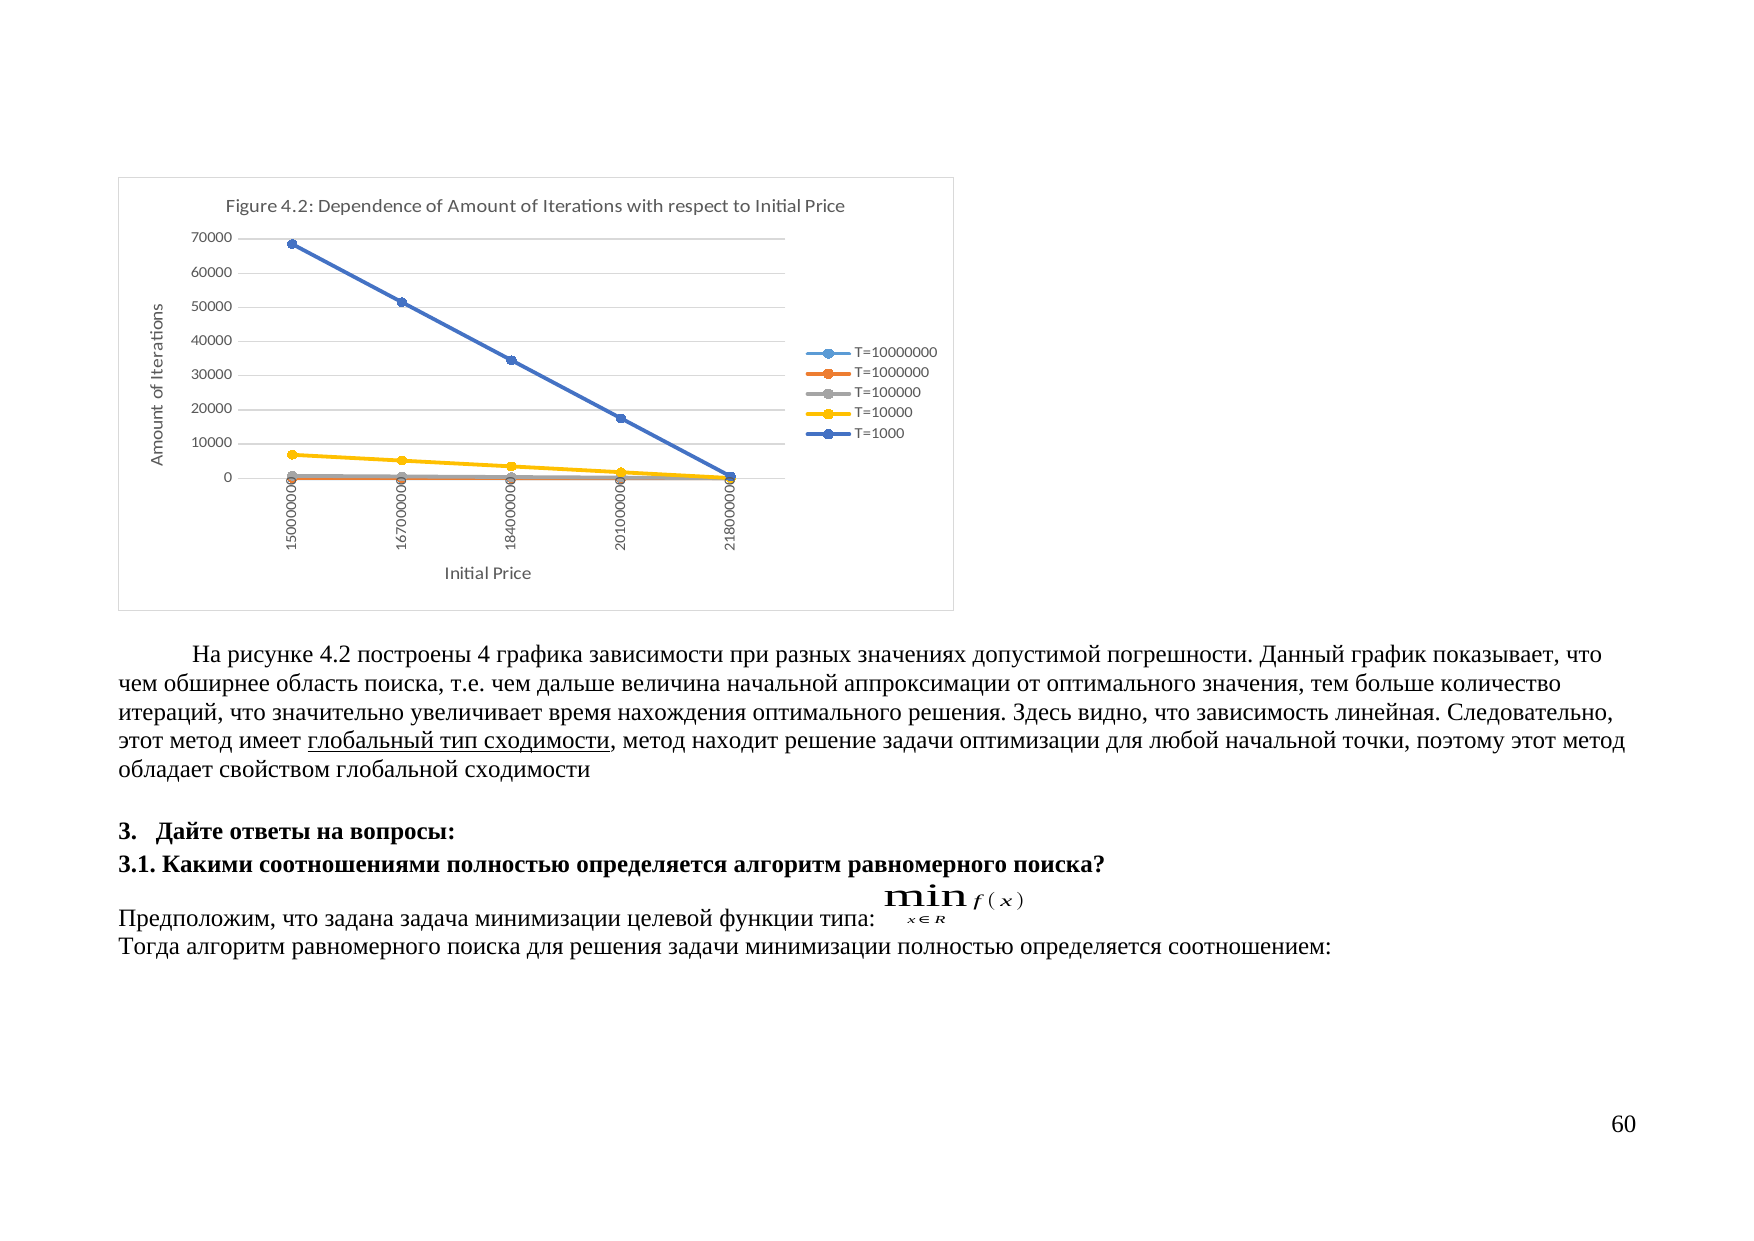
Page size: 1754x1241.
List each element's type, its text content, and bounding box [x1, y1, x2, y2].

text На рисунке 4.2 построены 4 графика зависимости при разных значениях допустимой погрешности. Данный график показывает, что чем обширнее область поиска, т.е. чем дальше величина начальной аппроксимации от оптимального значения, тем больше количество итераций, что значительно увеличивает время нахождения оптимального решения. Здесь видно, что зависимость линейная. Следовательно, этот метод имеет глобальный тип сходимости, метод находит решение задачи оптимизации для любой начальной точки, поэтому этот метод обладает свойством глобальной сходимости [118, 639, 1636, 783]
text Тогда алгоритм равномерного поиска для решения задачи минимизации полностью определяется соотношением: [118, 931, 1636, 960]
subtitle 3. Дайте ответы на вопросы: [118, 816, 1636, 845]
text Предположим, что задана задача минимизации целевой функции типа: [118, 878, 1636, 931]
subtitle 3.1. Какими соотношениями полностью определяется алгоритм равномерного поиска? [118, 849, 1636, 878]
